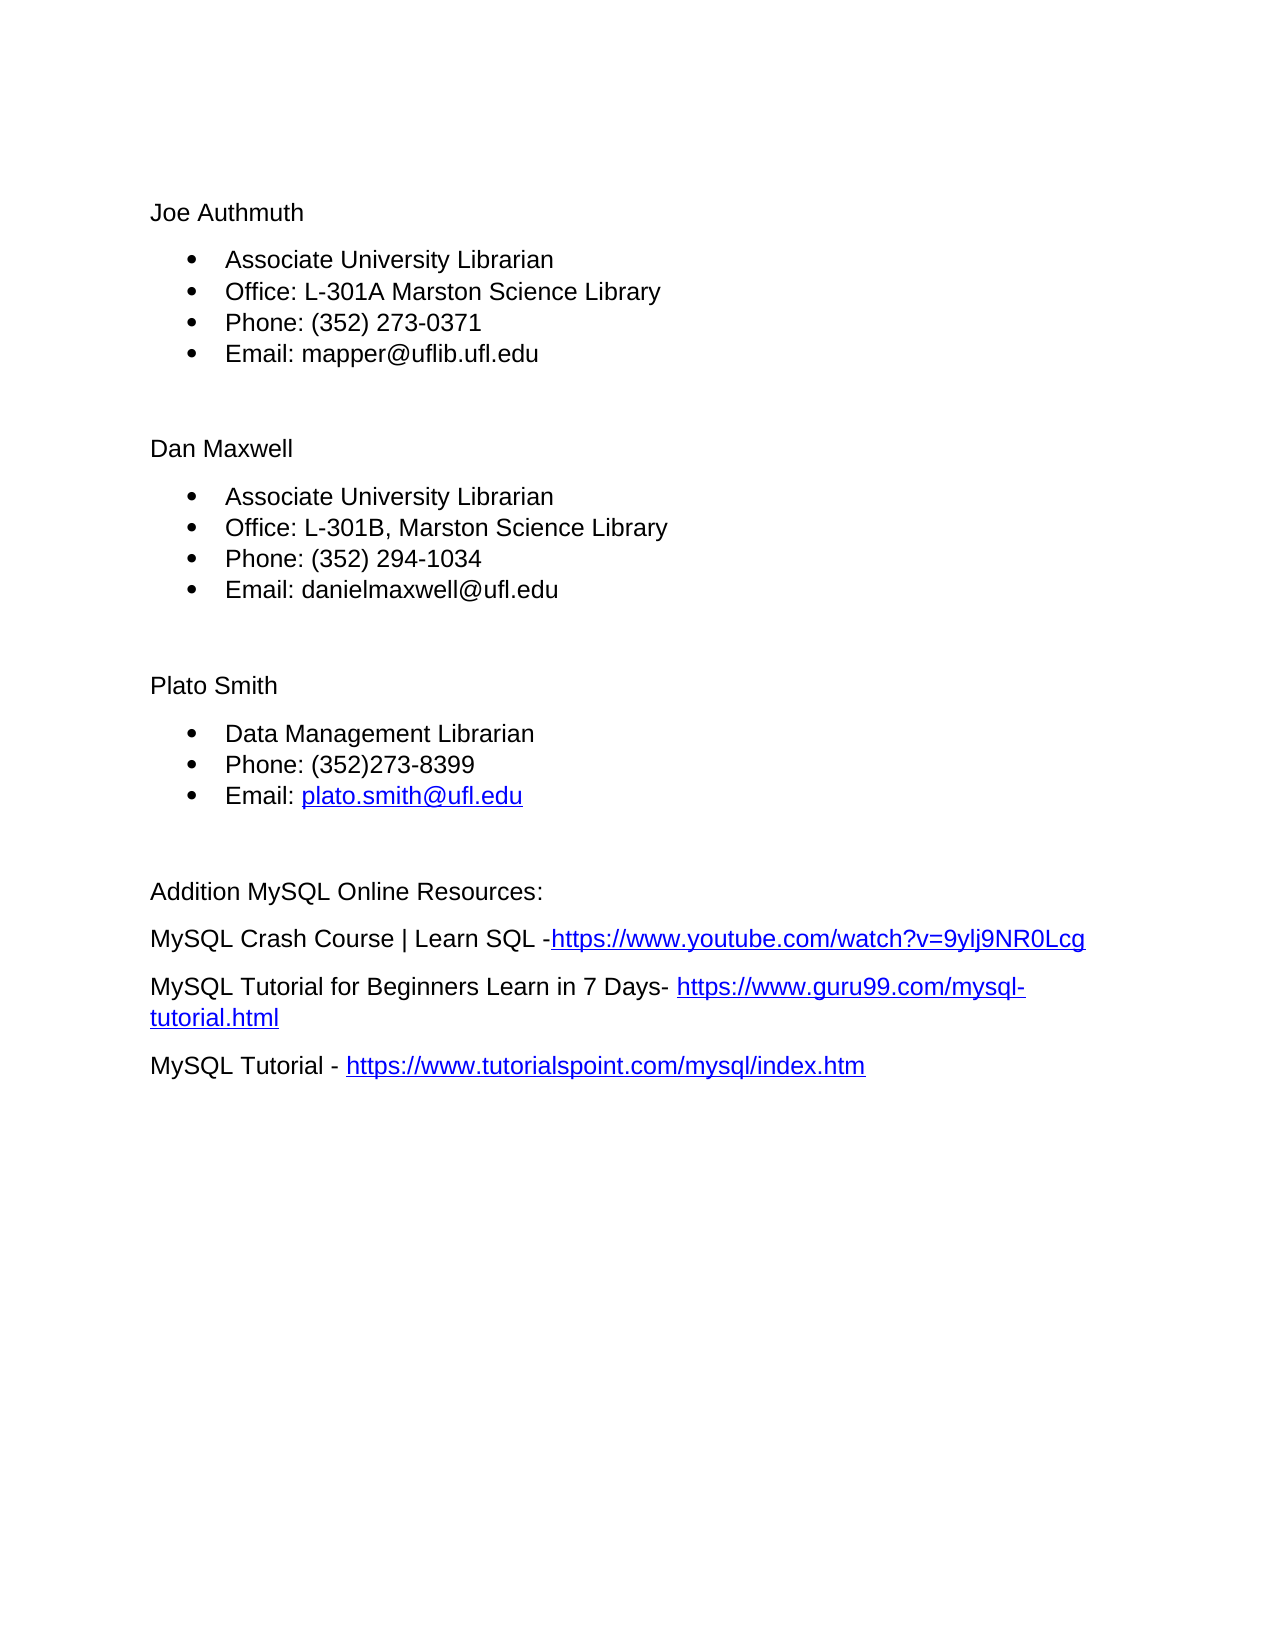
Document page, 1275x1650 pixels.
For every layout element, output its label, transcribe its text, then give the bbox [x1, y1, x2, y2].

list Office: L-301B, Marston Science Library [187, 513, 1125, 542]
text MySQL Crash Course | Learn SQL -https://www.youtube.com/watch?v=9ylj9NR0Lcg [150, 924, 1125, 953]
list Email: mapper@uflib.ufl.edu [187, 339, 1125, 368]
text MySQL Tutorial - https://www.tutorialspoint.com/mysql/index.htm [150, 1051, 1125, 1079]
list Phone: (352) 273-0371 [187, 308, 1125, 337]
text MySQL Tutorial for Beginners Learn in 7 Days- https://www.guru99.com/mysql-tutorial.html [150, 972, 1125, 1032]
list Phone: (352) 294-1034 [187, 544, 1125, 573]
text Dan Maxwell [150, 434, 1125, 463]
list Data Management Librarian [187, 719, 1125, 748]
list Email: danielmaxwell@ufl.edu [187, 576, 1125, 604]
text Joe Authmuth [150, 198, 1125, 226]
list Associate University Librarian [187, 245, 1125, 274]
list Associate University Librarian [187, 482, 1125, 511]
list Phone: (352)273-8399 [187, 750, 1125, 779]
text Addition MySQL Online Resources: [150, 877, 1125, 905]
list Office: L-301A Marston Science Library [187, 277, 1125, 305]
text Plato Smith [150, 671, 1125, 700]
list Email: plato.smith@ufl.edu [187, 781, 1125, 810]
